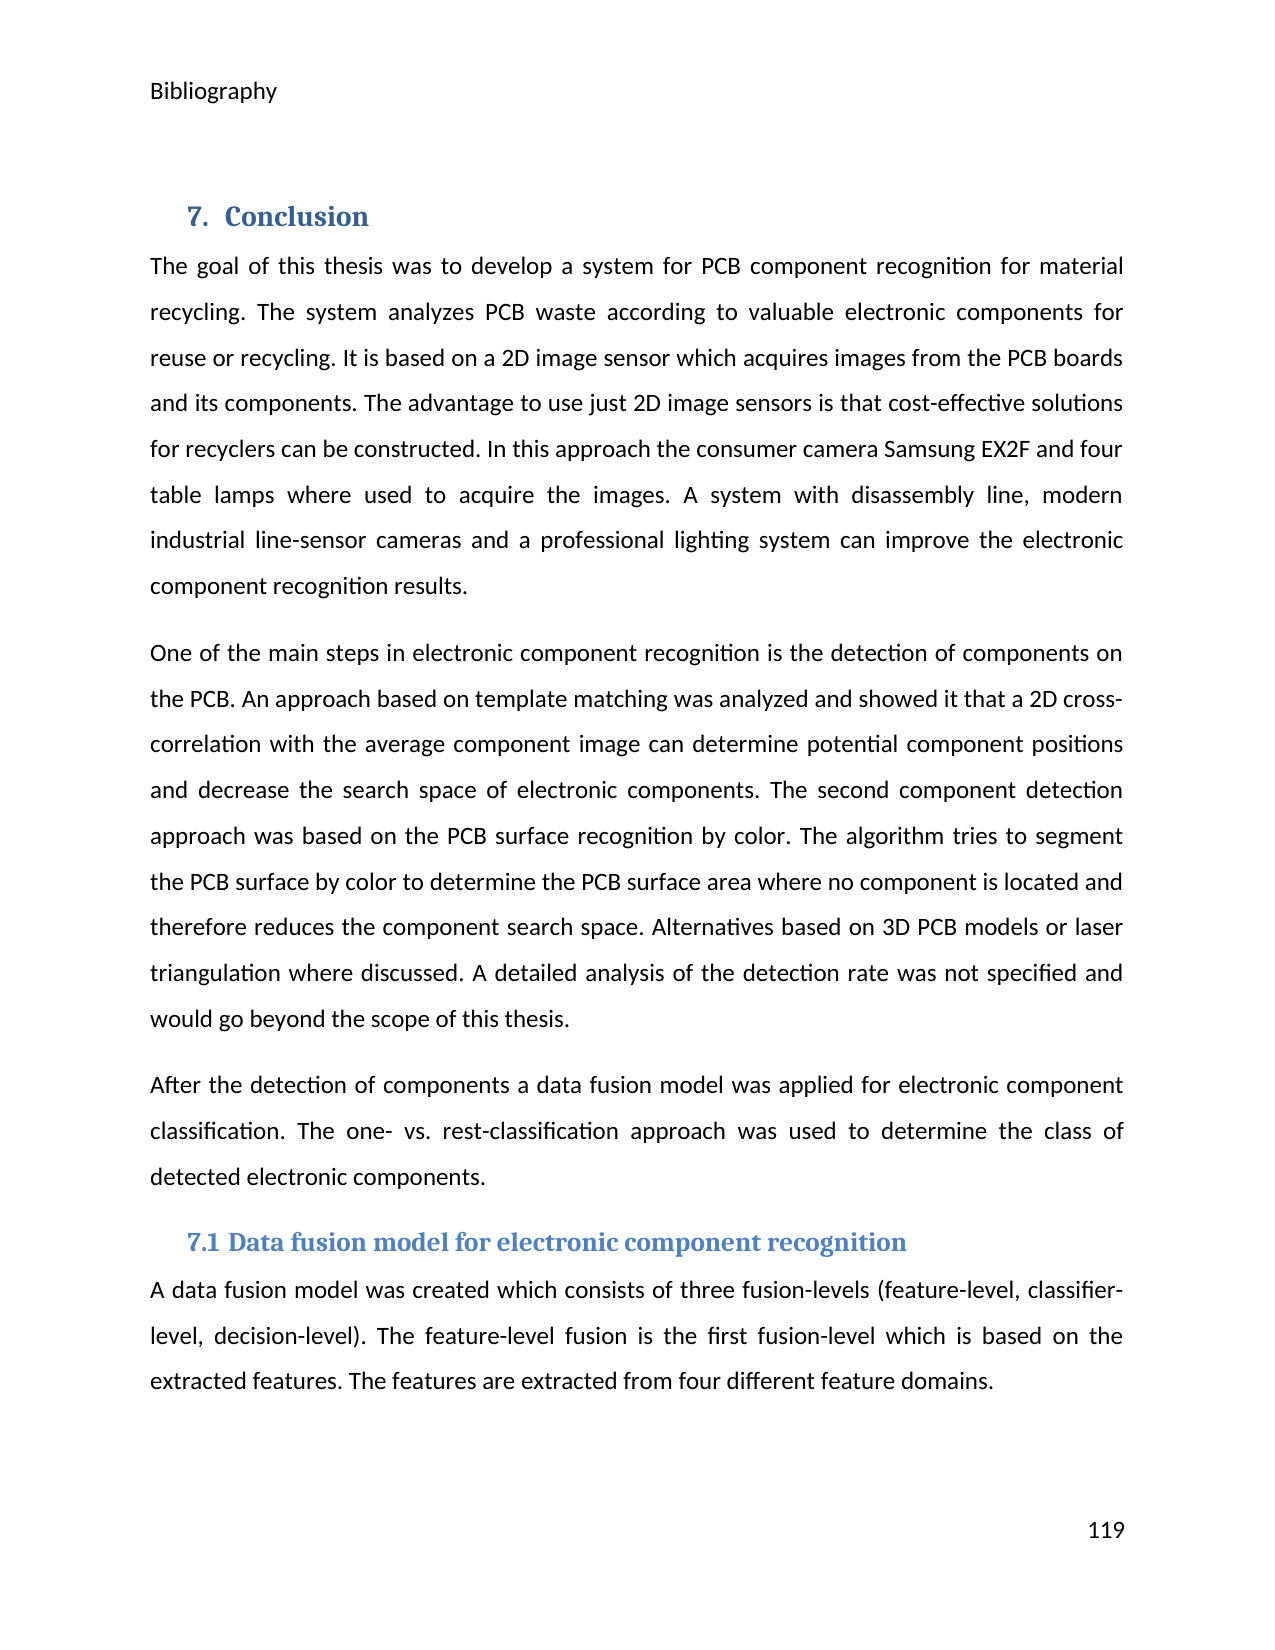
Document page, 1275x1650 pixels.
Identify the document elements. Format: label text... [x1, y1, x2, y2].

text A data fusion model was created which consists of three fusion-levels (feature-level, classifier-level, decision-level). The feature-level fusion is the first fusion-level which is based on the extracted features. The features are extracted from four different feature domains. [150, 1274, 1125, 1396]
subtitle Conclusion [187, 200, 1125, 233]
text One of the main steps in electronic component recognition is the detection of components on the PCB. An approach based on template matching was analyzed and showed it that a 2D cross-correlation with the average component image can determine potential component positions and decrease the search space of electronic components. The second component detection approach was based on the PCB surface recognition by color. The algorithm tries to segment the PCB surface by color to determine the PCB surface area where no component is located and therefore reduces the component search space. Alternatives based on 3D PCB models or laser triangulation where discussed. A detailed analysis of the detection rate was not specified and would go beyond the scope of this thesis. [150, 637, 1125, 1033]
text The goal of this thesis was to develop a system for PCB component recognition for material recycling. The system analyzes PCB waste according to valuable electronic components for reuse or recycling. It is based on a 2D image sensor which acquires images from the PCB boards and its components. The advantage to use just 2D image sensors is that cost-effective solutions for recyclers can be constructed. In this approach the consumer camera Samsung EX2F and four table lamps where used to acquire the images. A system with disassembly line, modern industrial line-sensor cameras and a professional lighting system can improve the electronic component recognition results. [150, 250, 1125, 601]
subtitle Data fusion model for electronic component recognition [187, 1227, 1125, 1258]
text After the detection of components a data fusion model was applied for electronic component classification. The one- vs. rest-classification approach was used to determine the class of detected electronic components. [150, 1069, 1125, 1191]
